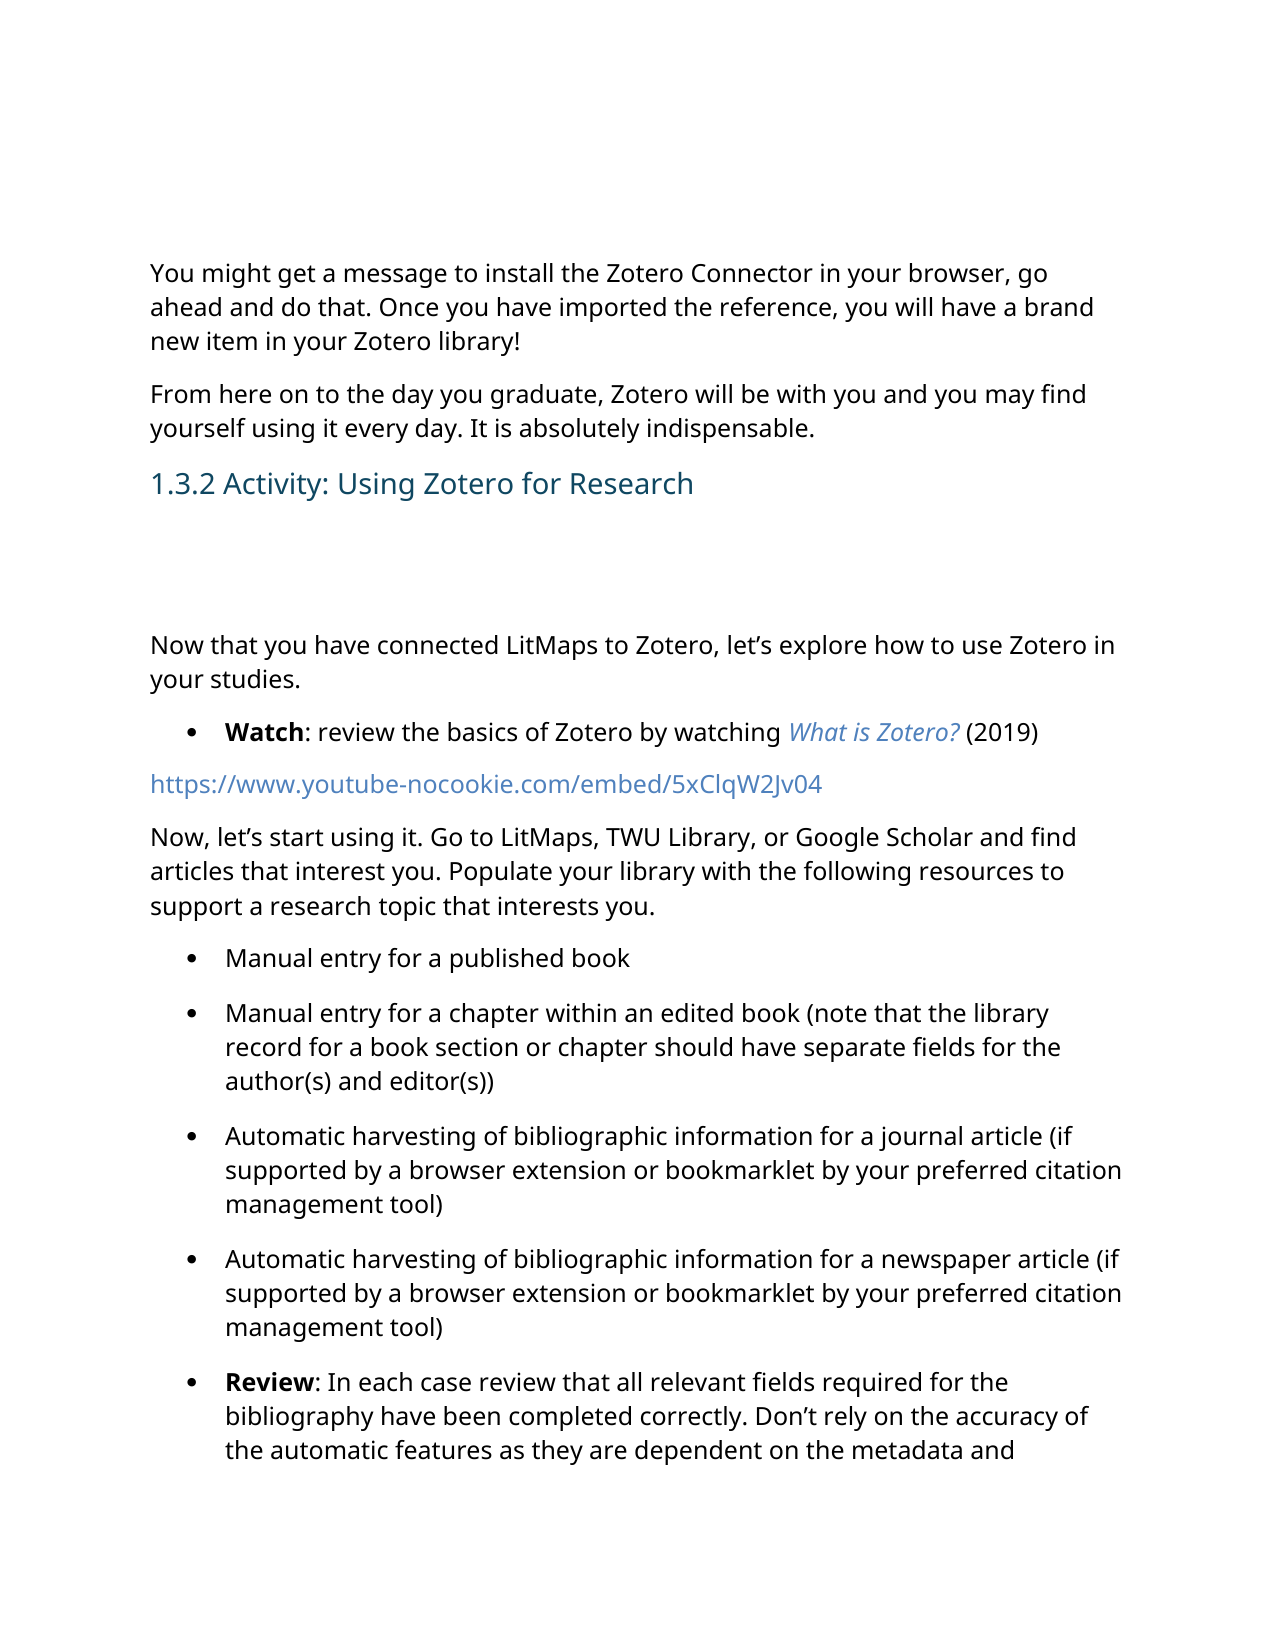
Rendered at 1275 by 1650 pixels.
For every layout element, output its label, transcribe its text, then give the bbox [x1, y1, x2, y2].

text Now that you have connected LitMaps to Zotero, let’s explore how to use Zotero in your studies. [150, 627, 1125, 696]
list Automatic harvesting of bibliographic information for a newspaper article (if supported by a browser extension or bookmarklet by your preferred citation management tool) [187, 1242, 1125, 1344]
list Watch: review the basics of Zotero by watching What is Zotero? (2019) [187, 714, 1125, 748]
list Automatic harvesting of bibliographic information for a journal article (if supported by a browser extension or bookmarklet by your preferred citation management tool) [187, 1119, 1125, 1221]
subtitle 1.3.2 Activity: Using Zotero for Research [150, 463, 1125, 503]
text Now, let’s start using it. Go to LitMaps, TWU Library, or Google Scholar and find articles that interest you. Populate your library with the following resources to support a research topic that interests you. [150, 820, 1125, 922]
list Manual entry for a chapter within an edited book (note that the library record for a book section or chapter should have separate fields for the author(s) and editor(s)) [187, 996, 1125, 1098]
text From here on to the day you graduate, Zotero will be with you and you may find yourself using it every day. It is absolutely indispensable. [150, 377, 1125, 445]
text https://www.youtube-nocookie.com/embed/5xClqW2Jv04 [150, 767, 1125, 801]
text You might get a message to install the Zotero Connector in your browser, go ahead and do that. Once you have imported the reference, you will have a brand new item in your Zotero library! [150, 256, 1125, 358]
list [187, 1365, 1125, 1467]
list Manual entry for a published book [187, 941, 1125, 975]
